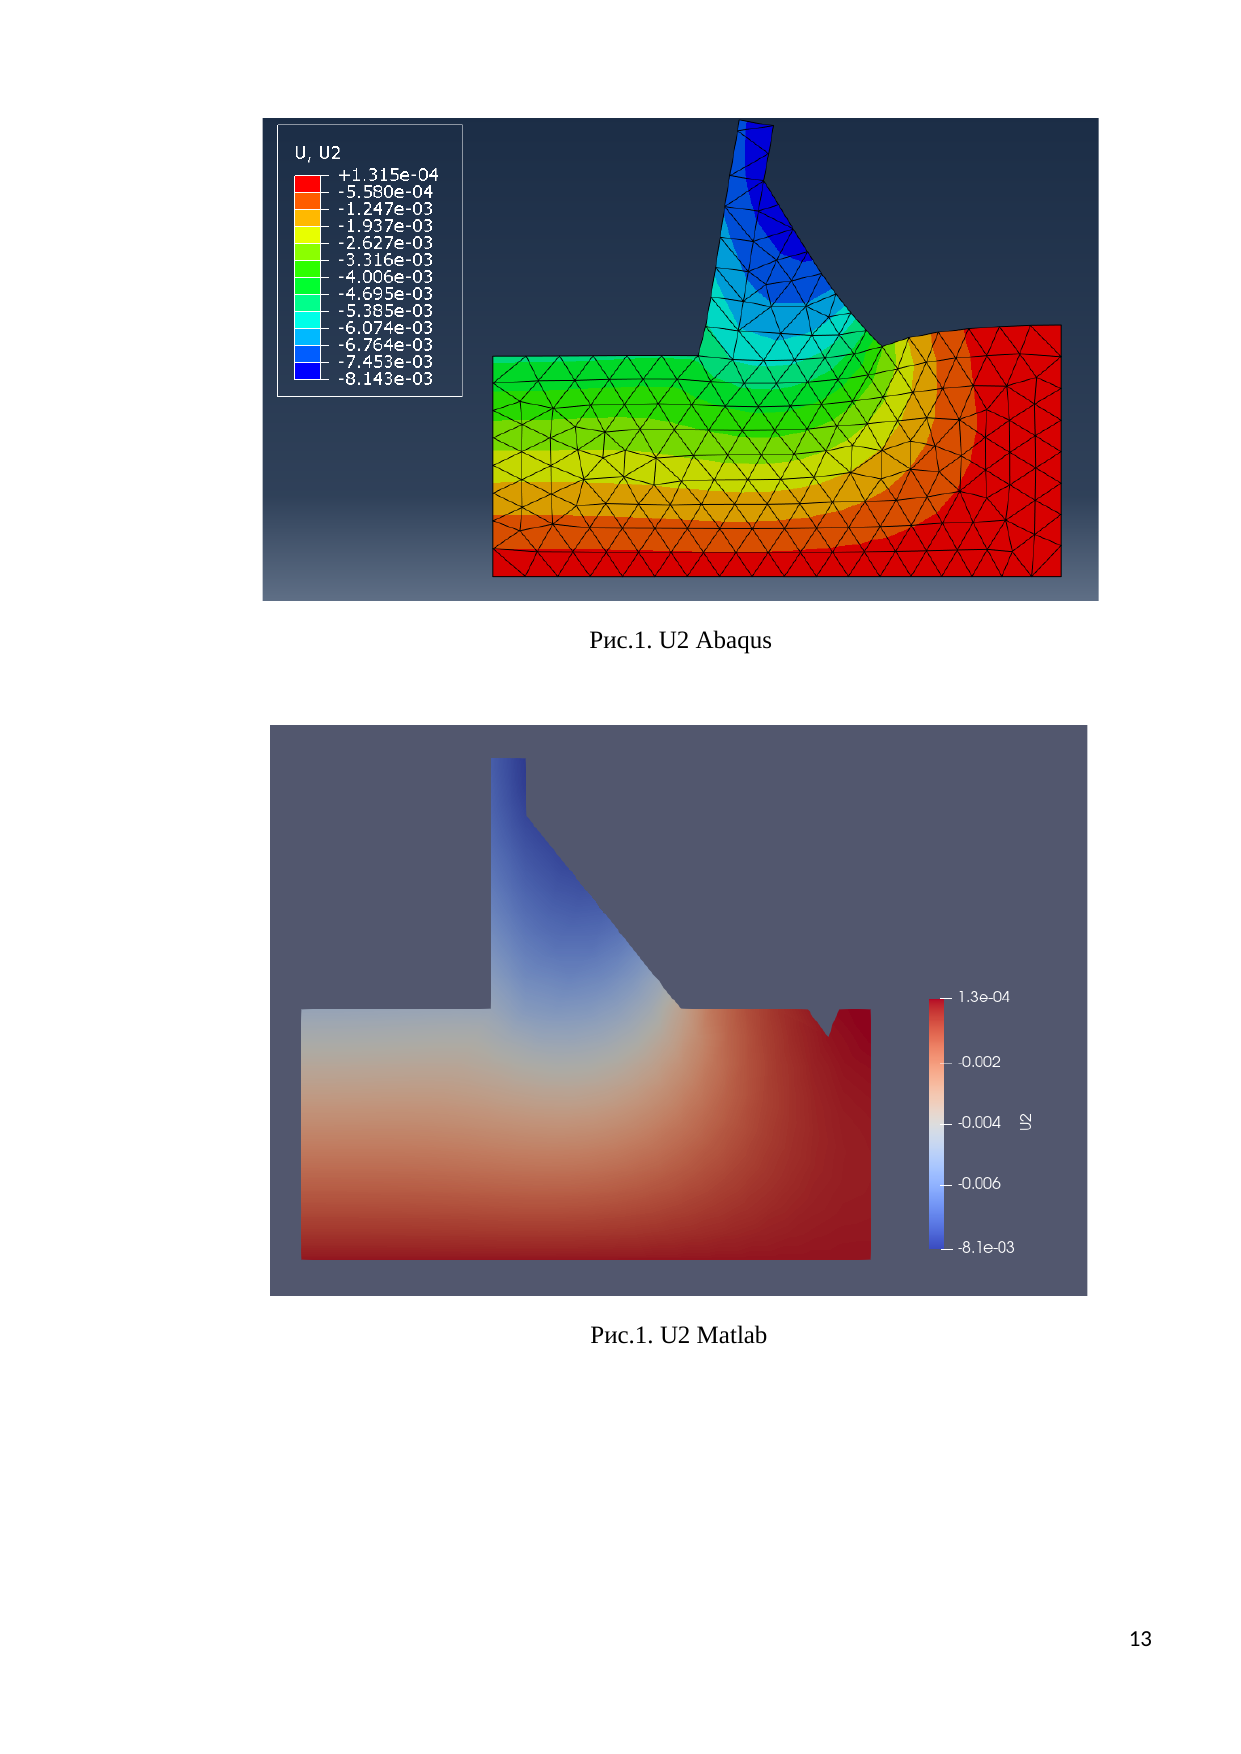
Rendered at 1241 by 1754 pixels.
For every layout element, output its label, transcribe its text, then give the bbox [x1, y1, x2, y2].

picture [262, 118, 1099, 601]
table_cell Рис.1. U2 Matlab [251, 1320, 1107, 1373]
table_header [251, 118, 1111, 626]
table_header [251, 725, 1107, 1320]
table_cell Рис.1. U2 Abaqus [251, 626, 1111, 679]
picture [270, 725, 1088, 1296]
